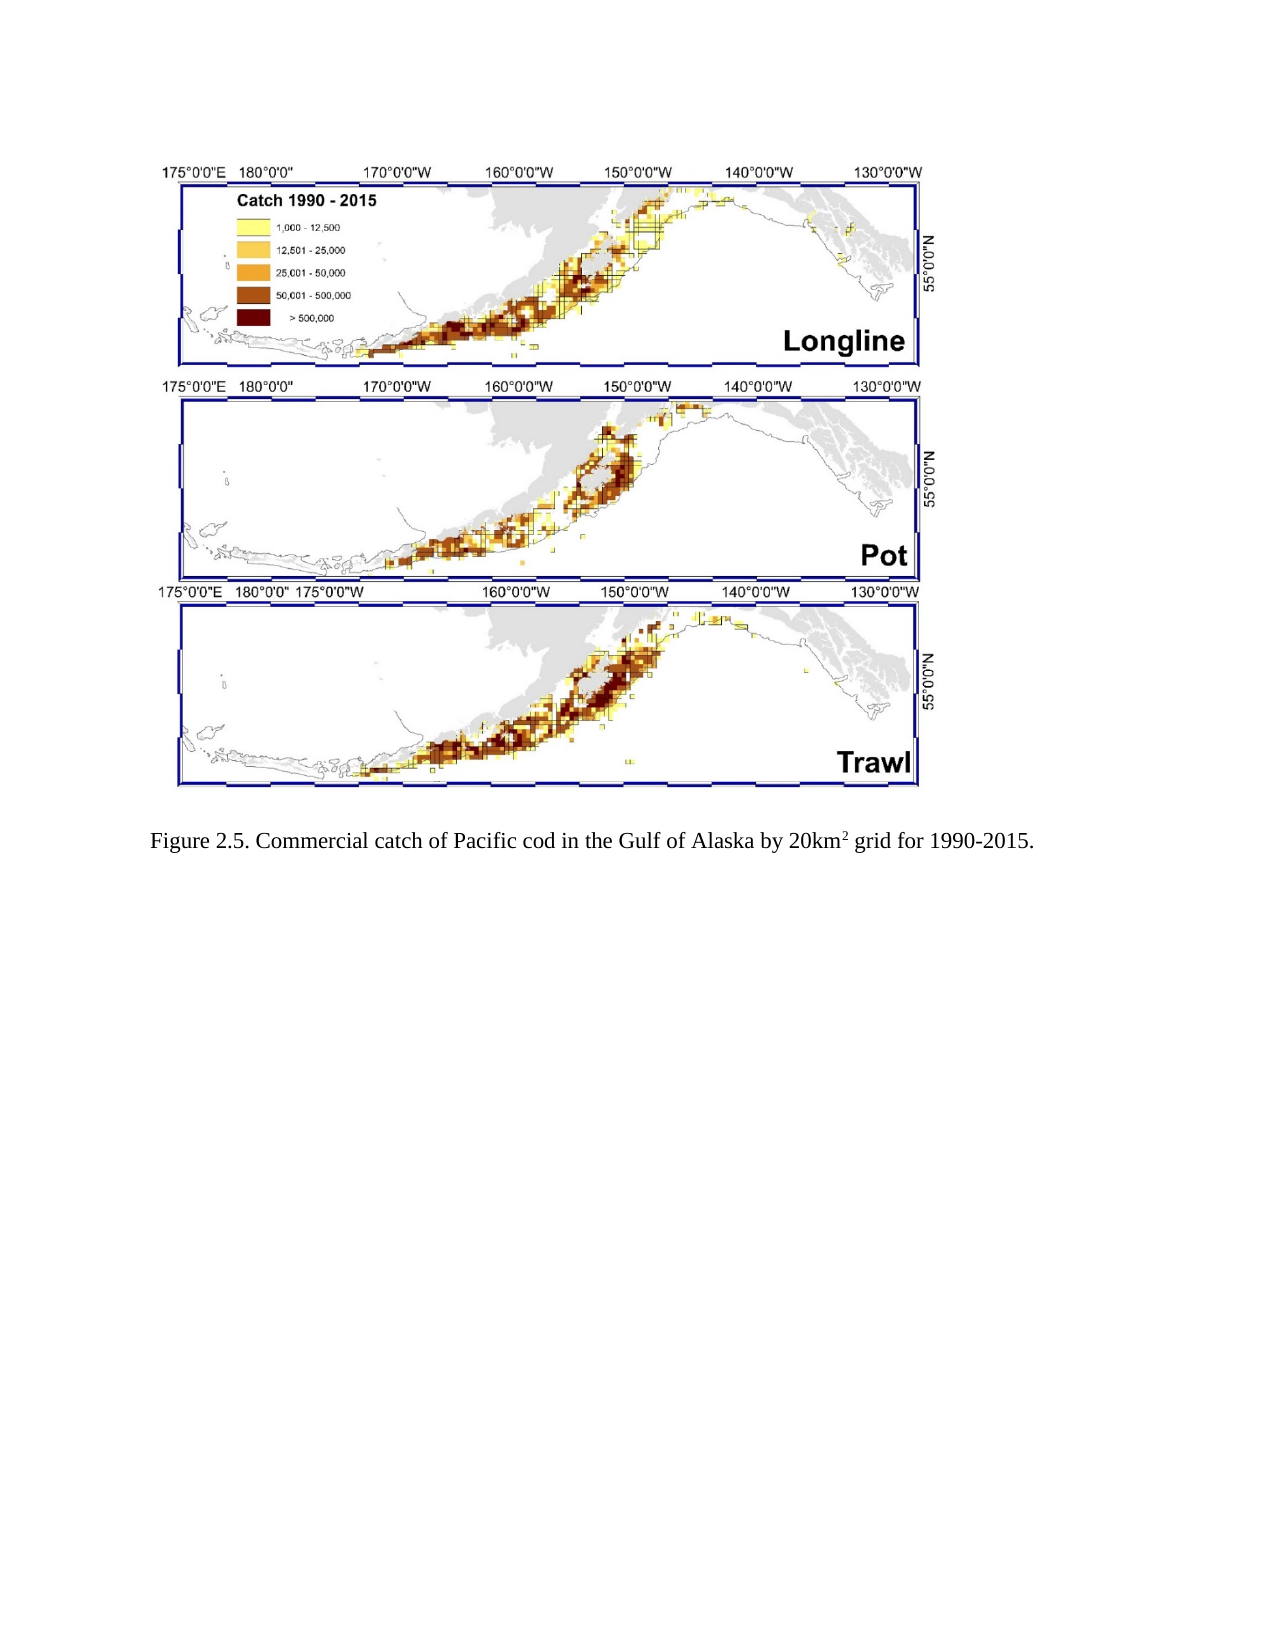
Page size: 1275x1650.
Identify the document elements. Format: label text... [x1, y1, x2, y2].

picture [150, 150, 944, 811]
subtitle Figure 2.5. Commercial catch of Pacific cod in the Gulf of Alaska by 20km2 grid for 1990-2015. [150, 828, 1125, 854]
